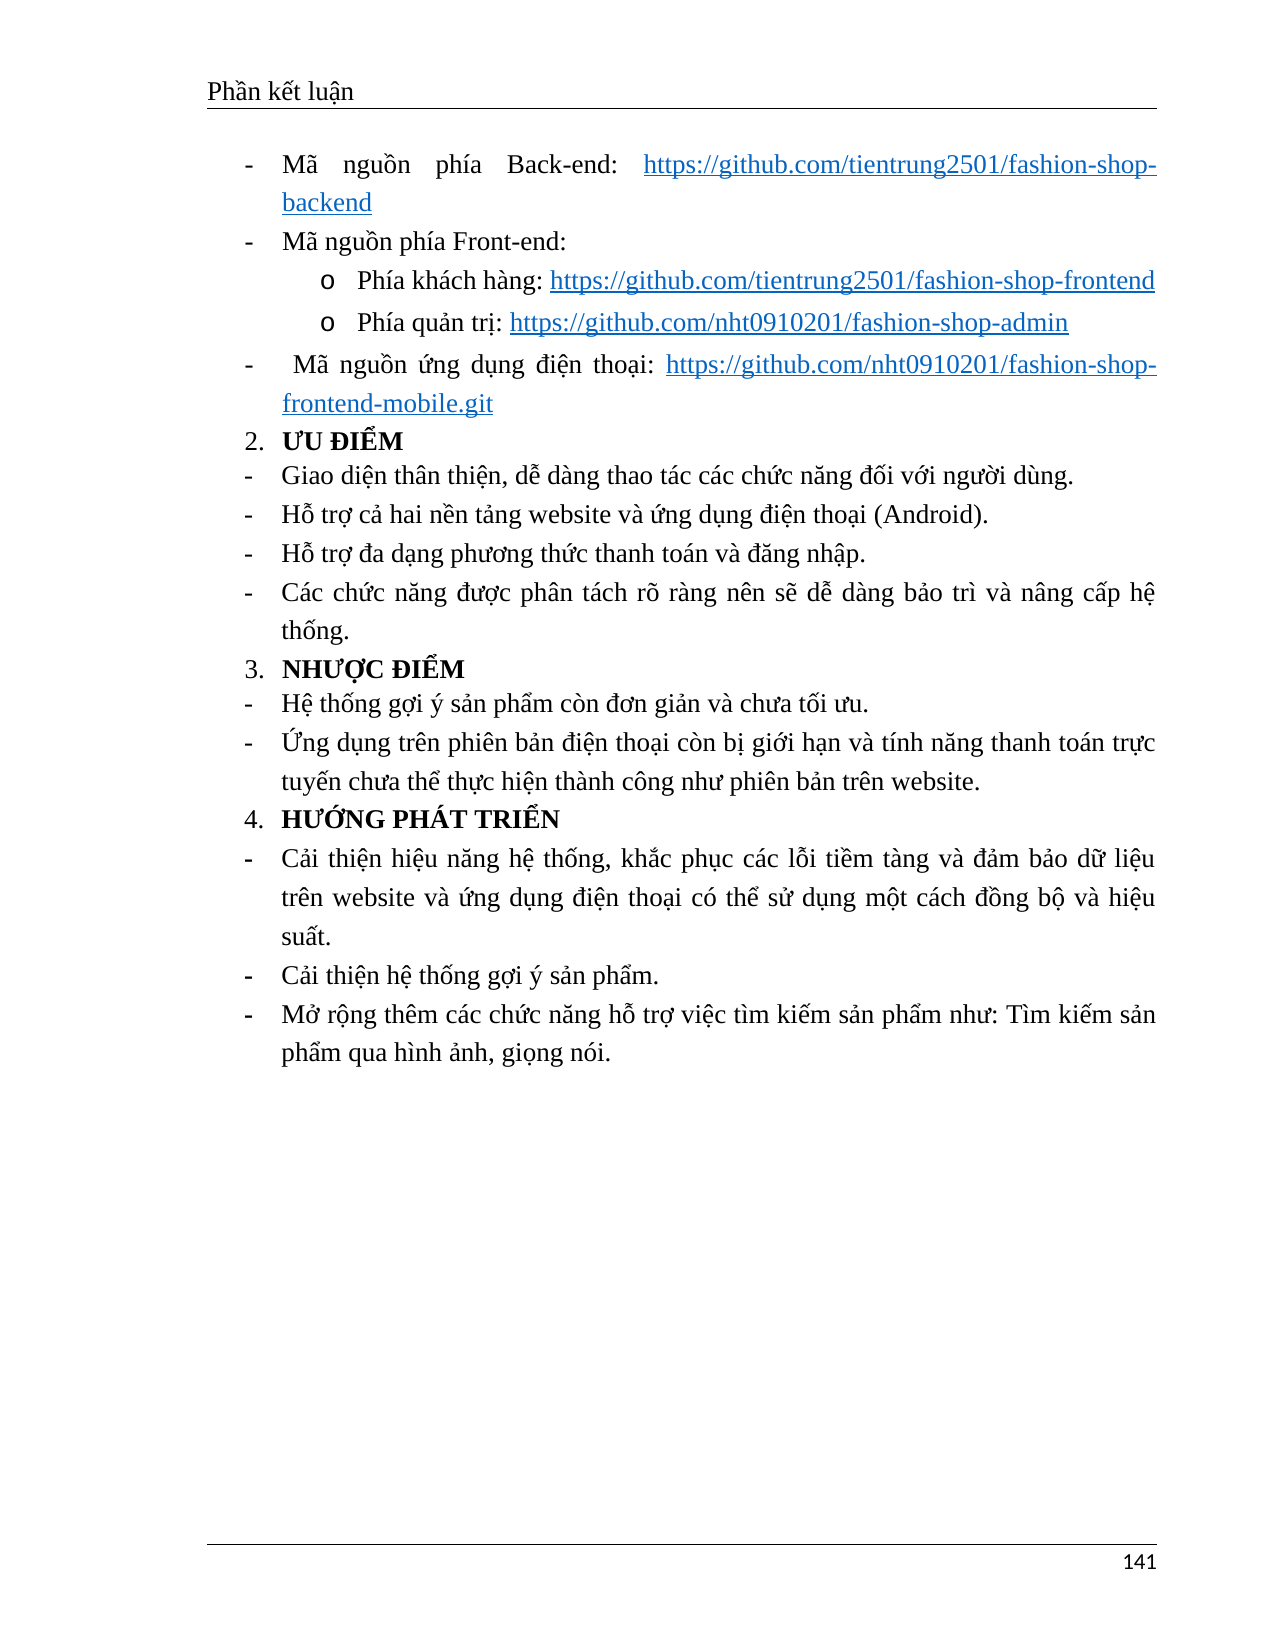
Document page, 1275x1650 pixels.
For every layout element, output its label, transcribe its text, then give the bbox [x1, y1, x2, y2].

list Cải thiện hệ thống gợi ý sản phẩm. [244, 959, 1157, 990]
list Mã nguồn ứng dụng điện thoại: https://github.com/nht0910201/fashion-shop-frontend-mobile.git [244, 348, 1157, 418]
list Phía khách hàng: https://github.com/tientrung2501/fashion-shop-frontend [319, 264, 1157, 298]
list Giao diện thân thiện, dễ dàng thao tác các chức năng đối với người dùng. [244, 459, 1157, 490]
list NHƯỢC ĐIỂM [244, 653, 1157, 684]
list ƯU ĐIỂM [244, 426, 1157, 457]
list Mã nguồn phía Back-end: https://github.com/tientrung2501/fashion-shop-backend [244, 148, 1157, 218]
list Hỗ trợ cả hai nền tảng website và ứng dụng điện thoại (Android). [244, 498, 1157, 529]
list Phía quản trị: https://github.com/nht0910201/fashion-shop-admin [319, 306, 1157, 339]
list Ứng dụng trên phiên bản điện thoại còn bị giới hạn và tính năng thanh toán trực tuyến chưa thể thực hiện thành công như phiên bản trên website. [244, 726, 1157, 796]
list Mở rộng thêm các chức năng hỗ trợ việc tìm kiếm sản phẩm như: Tìm kiếm sản phẩm qua hình ảnh, giọng nói. [244, 998, 1157, 1068]
list Mã nguồn phía Front-end: [244, 225, 1157, 257]
list HƯỚNG PHÁT TRIỂN [244, 803, 1157, 834]
list Hỗ trợ đa dạng phương thức thanh toán và đăng nhập. [244, 537, 1157, 568]
list Các chức năng được phân tách rõ ràng nên sẽ dễ dàng bảo trì và nâng cấp hệ thống. [244, 576, 1157, 646]
list Cải thiện hiệu năng hệ thống, khắc phục các lỗi tiềm tàng và đảm bảo dữ liệu trên website và ứng dụng điện thoại có thể sử dụng một cách đồng bộ và hiệu suất. [244, 842, 1157, 951]
list Hệ thống gợi ý sản phẩm còn đơn giản và chưa tối ưu. [244, 687, 1157, 718]
